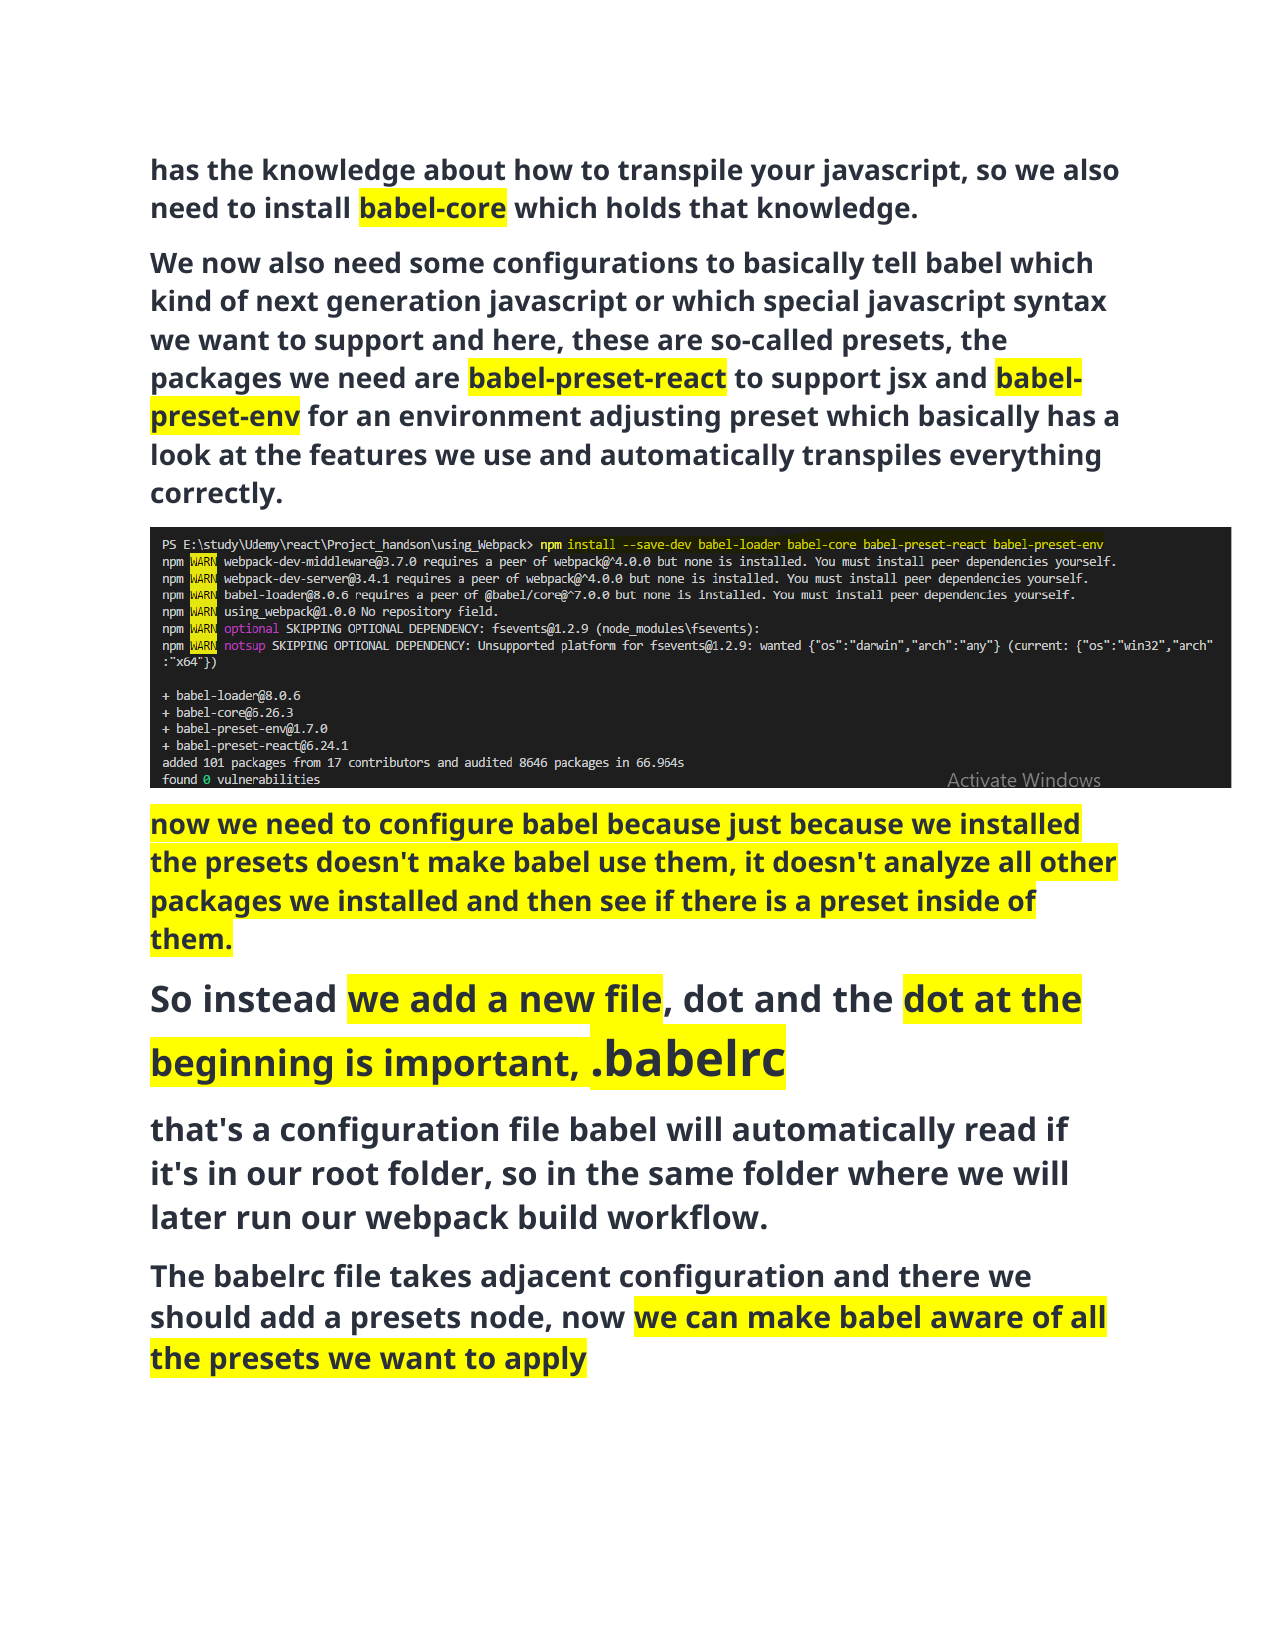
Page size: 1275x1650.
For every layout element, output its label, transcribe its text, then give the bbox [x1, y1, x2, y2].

text now we need to configure babel because just because we installed the presets doesn't make babel use them, it doesn't analyze all other packages we installed and then see if there is a preset inside of them. [150, 804, 1125, 957]
text that's a configuration file babel will automatically read if it's in our root folder, so in the same folder where we will later run our webpack build workflow. [150, 1107, 1125, 1239]
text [150, 150, 1125, 227]
text So instead we add a new file, dot and the dot at the beginning is important, .babelrc [150, 974, 590, 1037]
picture [150, 527, 1232, 788]
text We now also need some configurations to basically tell babel which kind of next generation javascript or which special javascript syntax we want to support and here, these are so-called presets, the packages we need are babel-preset-react to support jsx and babel-preset-env for an environment adjusting preset which basically has a look at the features we use and automatically transpiles everything correctly. [150, 243, 1125, 511]
text The babelrc file takes adjacent configuration and there we should add a presets node, now we can make babel aware of all the presets we want to apply [150, 1255, 1125, 1378]
text So instead we add a new file, dot and the dot at the beginning is important, .babelrc [663, 974, 1125, 1090]
